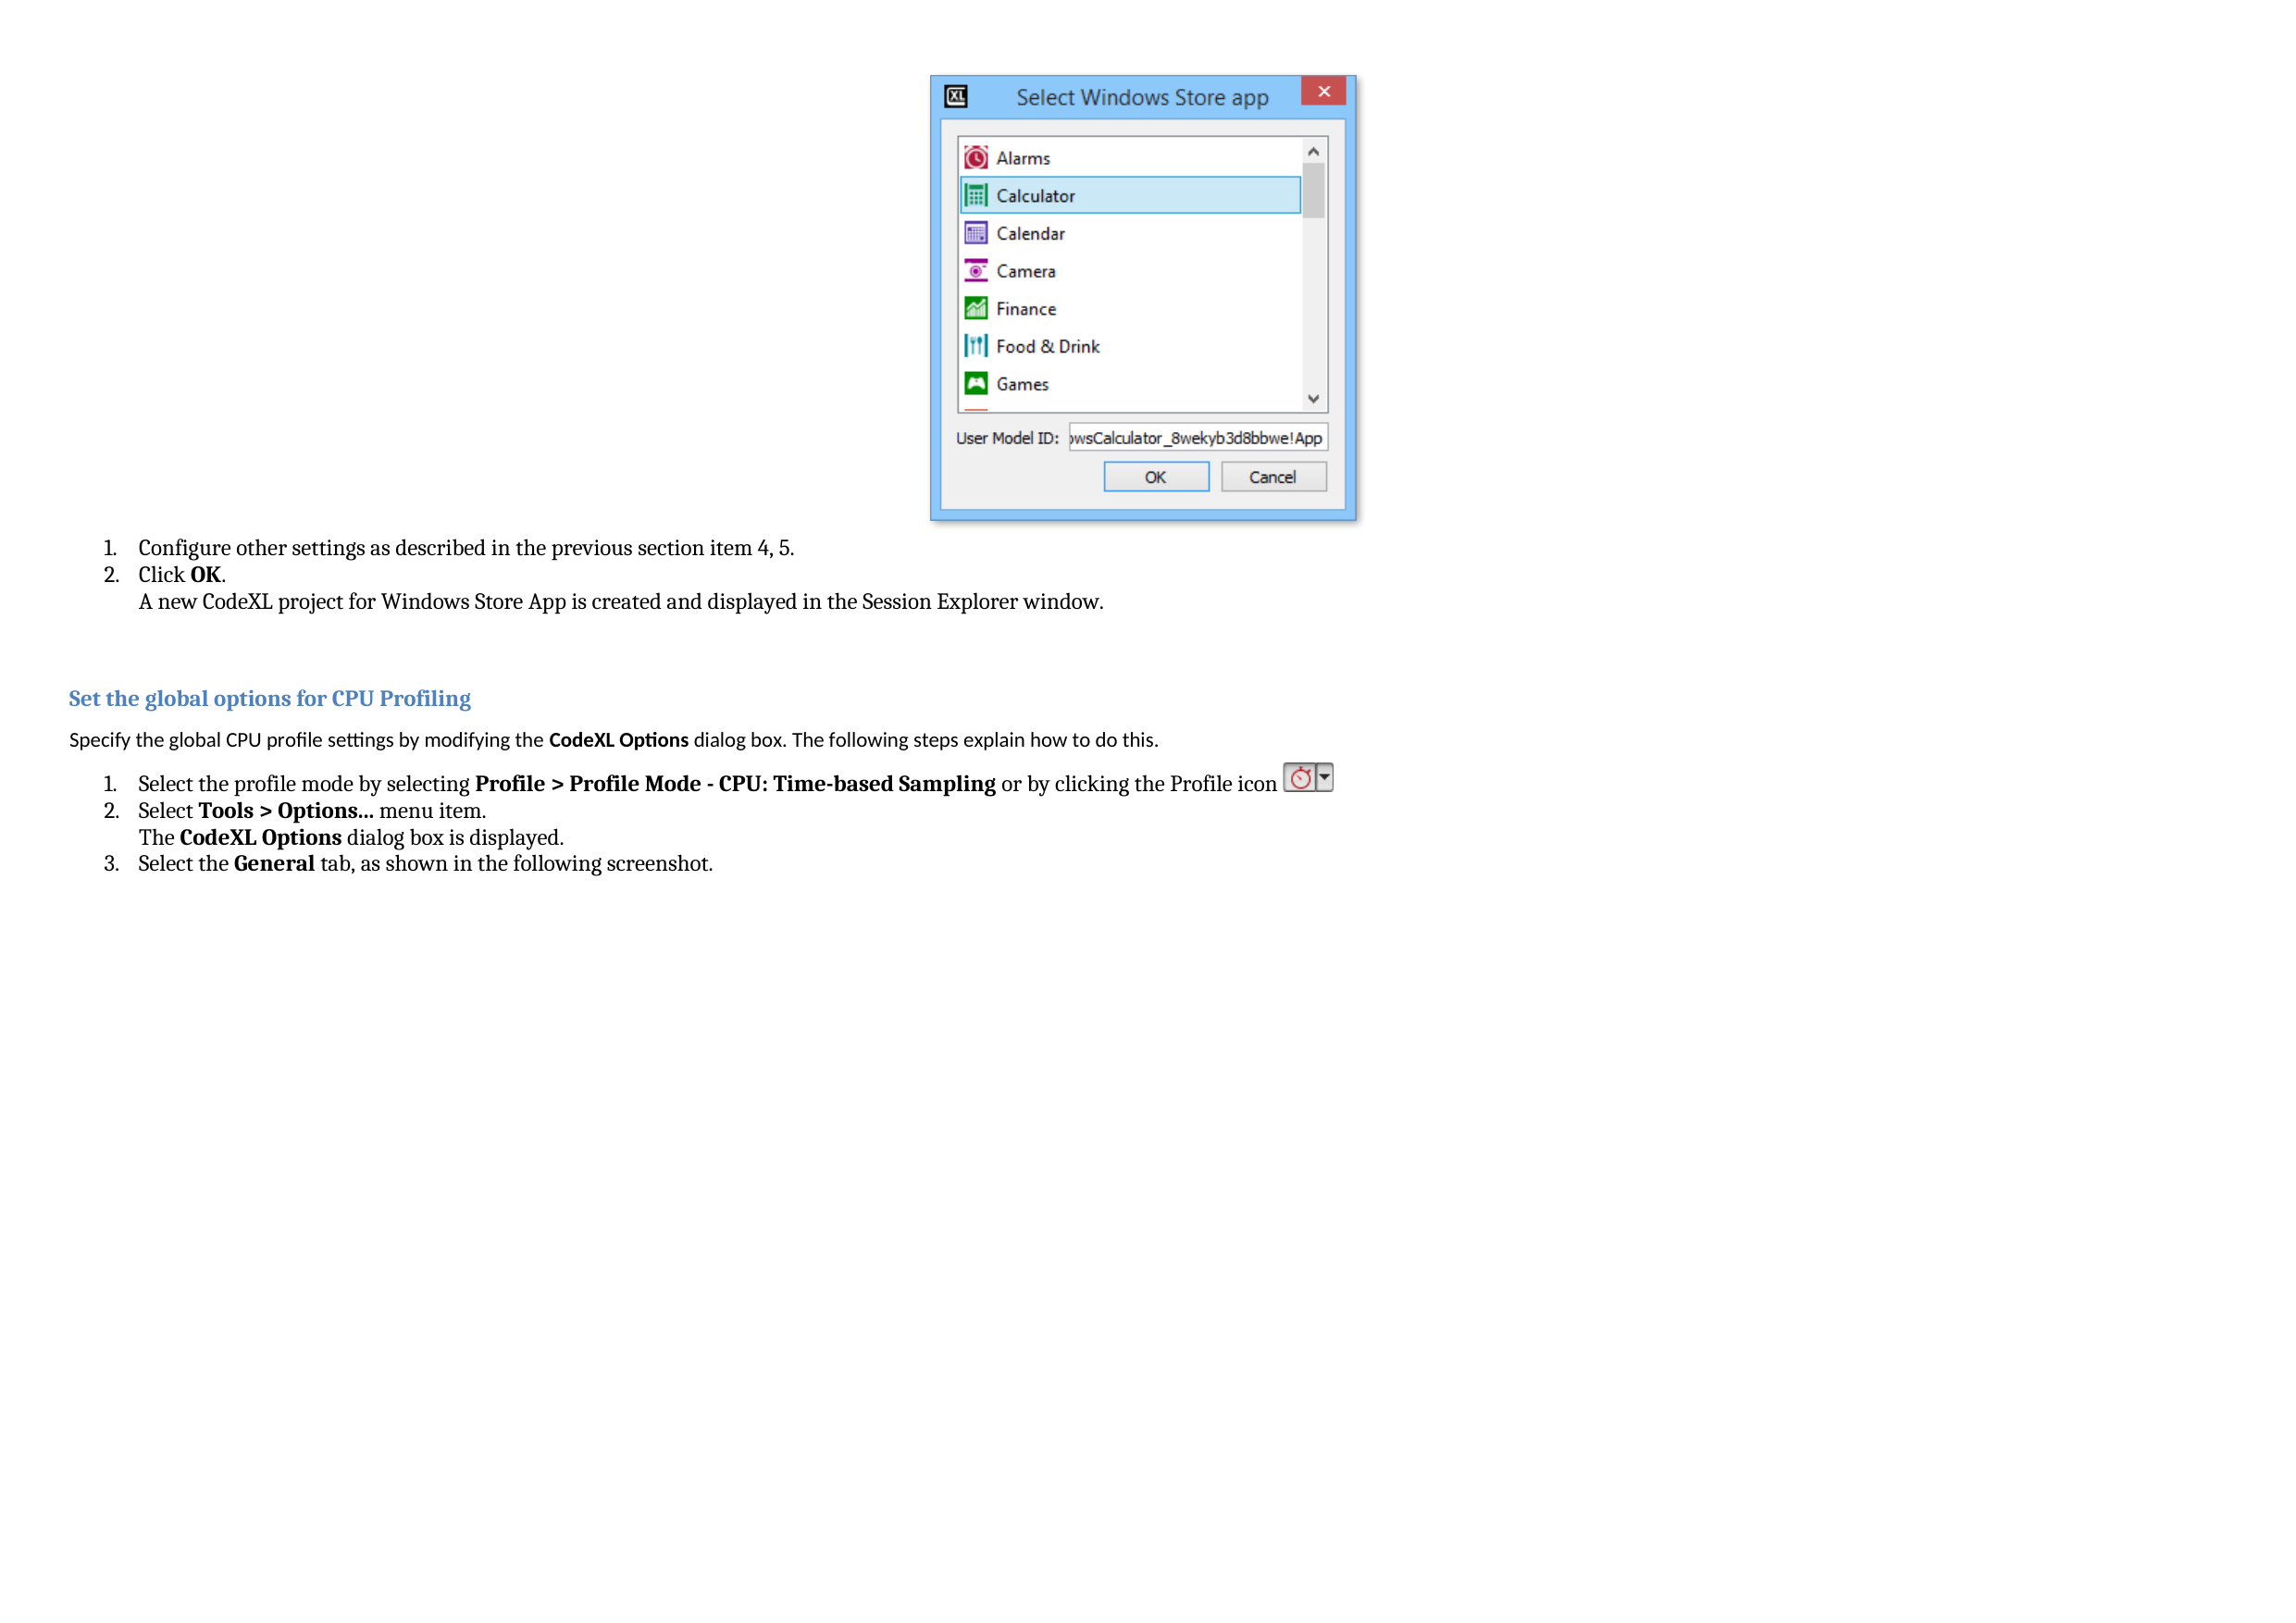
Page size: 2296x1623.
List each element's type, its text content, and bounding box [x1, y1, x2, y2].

list Click OK. [104, 562, 2226, 588]
list Select the profile mode by selecting Profile > Profile Mode - CPU: Time-based Sampling or by clicking the Profile icon [104, 762, 2226, 798]
subtitle Set the global options for CPU Profiling [69, 686, 2226, 712]
list Select Tools > Options... menu item. The CodeXL Options dialog box is displayed. [104, 798, 2226, 850]
list Select the General tab, as shown in the following screenshot. [104, 850, 2226, 877]
list Configure other settings as described in the previous section item 4, 5. [104, 535, 2226, 562]
list A new CodeXL project for Windows Store App is created and displayed in the Session Explorer window. [139, 588, 2226, 614]
picture [1283, 762, 1334, 792]
picture [930, 75, 1357, 521]
text Specify the global CPU profile settings by modifying the CodeXL Options dialog box. The following steps explain how to do this. [69, 726, 2226, 752]
